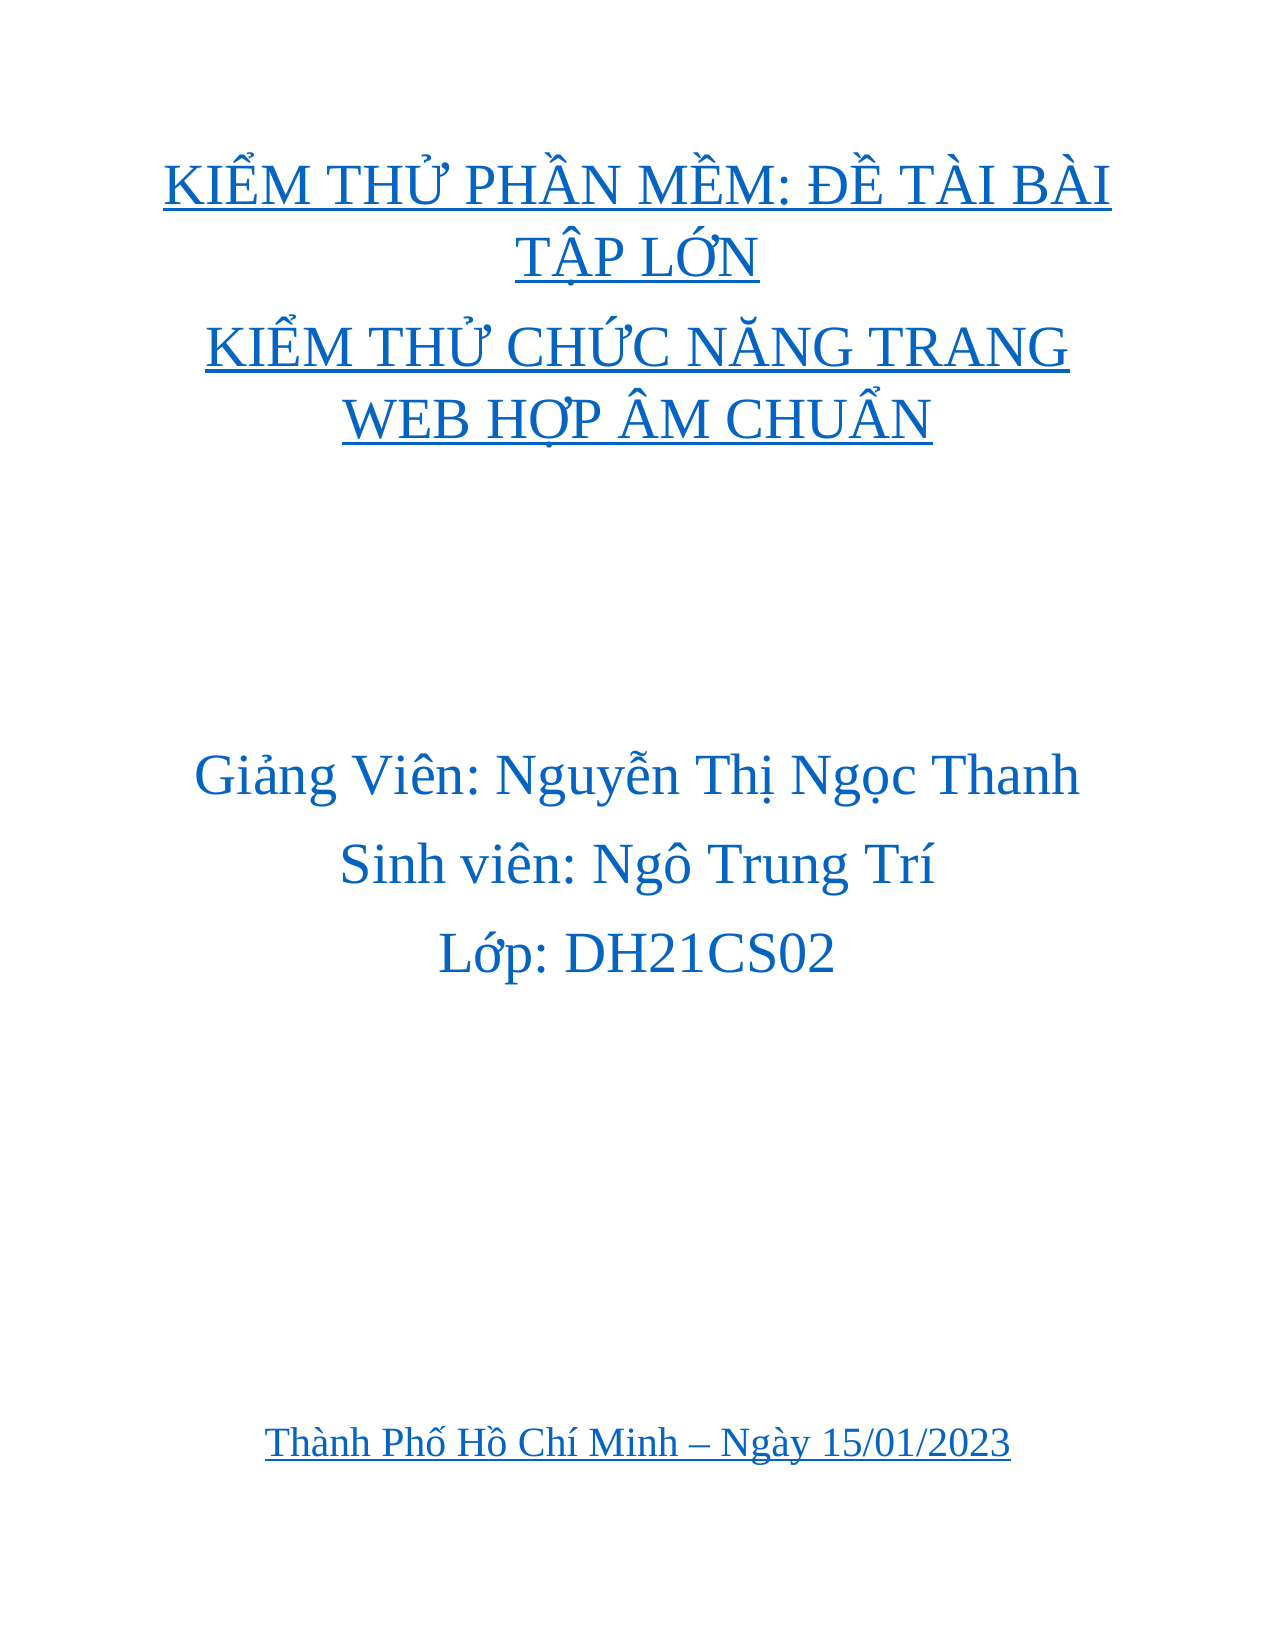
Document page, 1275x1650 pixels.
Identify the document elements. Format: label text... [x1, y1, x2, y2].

text Sinh viên: Ngô Trung Trí [150, 829, 1125, 896]
text KIỂM THỬ CHỨC NĂNG TRANG WEB HỢP ÂM CHUẨN [150, 311, 1125, 451]
text Thành Phố Hồ Chí Minh – Ngày 15/01/2023 [150, 1417, 1125, 1465]
text KIỂM THỬ PHẦN MỀM: ĐỀ TÀI BÀI TẬP LỚN [150, 150, 1125, 289]
text Giảng Viên: Nguyễn Thị Ngọc Thanh [150, 740, 1125, 807]
text Lớp: DH21CS02 [150, 918, 1125, 985]
